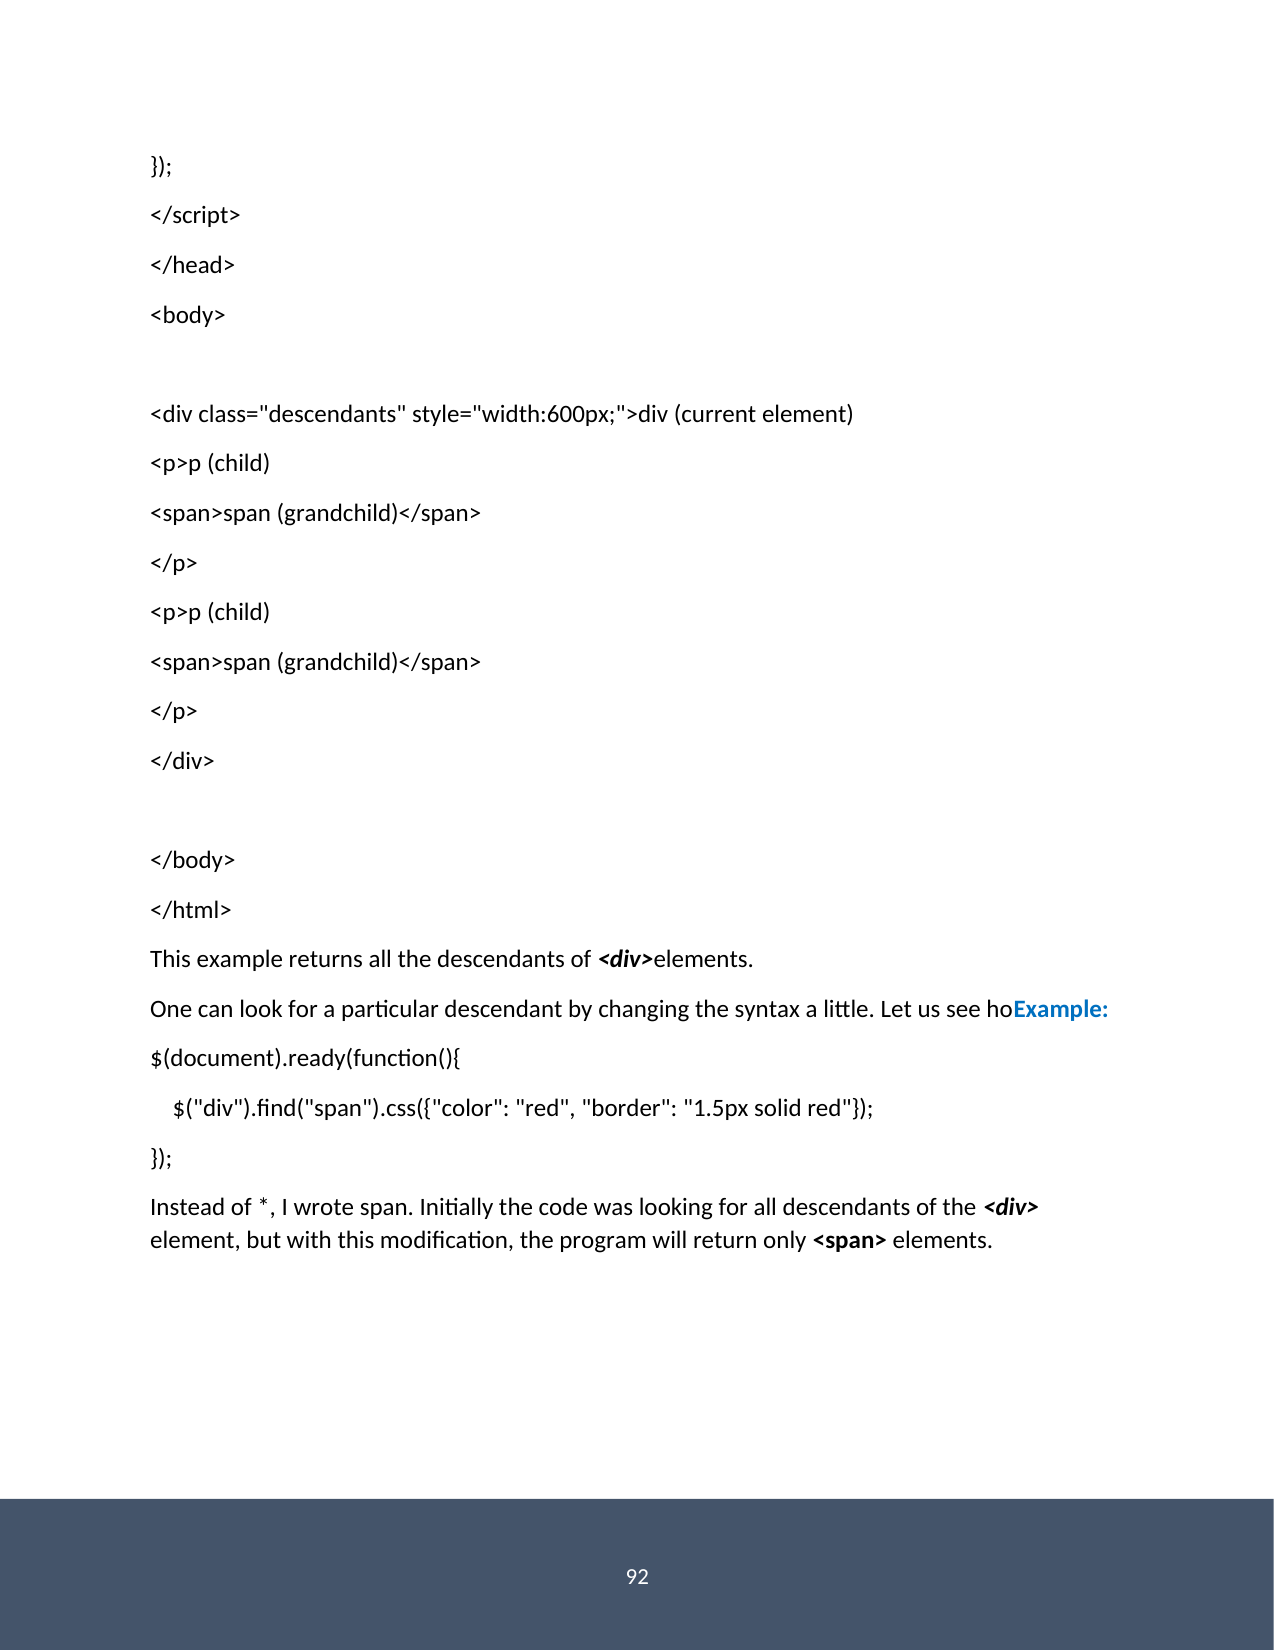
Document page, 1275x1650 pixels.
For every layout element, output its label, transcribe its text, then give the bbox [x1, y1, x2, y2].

text }); [150, 150, 1125, 181]
text <span>span (grandchild)</span> [150, 497, 1125, 528]
text </script> [150, 199, 1125, 230]
text This example returns all the descendants of <div>elements. [150, 943, 1125, 974]
text <div class="descendants" style="width:600px;">div (current element) [150, 398, 1125, 428]
text <p>p (child) [150, 447, 1125, 478]
text </body> [150, 844, 1125, 875]
text Instead of *, I wrote span. Initially the code was looking for all descendants of the <div> element, but with this modification, the program will return only <span> elements. [150, 1191, 1125, 1255]
text </p> [150, 547, 1125, 577]
text $(document).ready(function(){ [150, 1042, 1125, 1073]
text $("div").find("span").css({"color": "red", "border": "1.5px solid red"}); [150, 1092, 1125, 1123]
text }); [150, 1142, 1125, 1172]
text </div> [150, 745, 1125, 776]
text <span>span (grandchild)</span> [150, 646, 1125, 676]
text </html> [150, 894, 1125, 924]
text <body> [150, 299, 1125, 329]
text </p> [150, 695, 1125, 726]
text One can look for a particular descendant by changing the syntax a little. Let us see hoExample: [150, 993, 1125, 1023]
text </head> [150, 249, 1125, 280]
text <p>p (child) [150, 596, 1125, 627]
